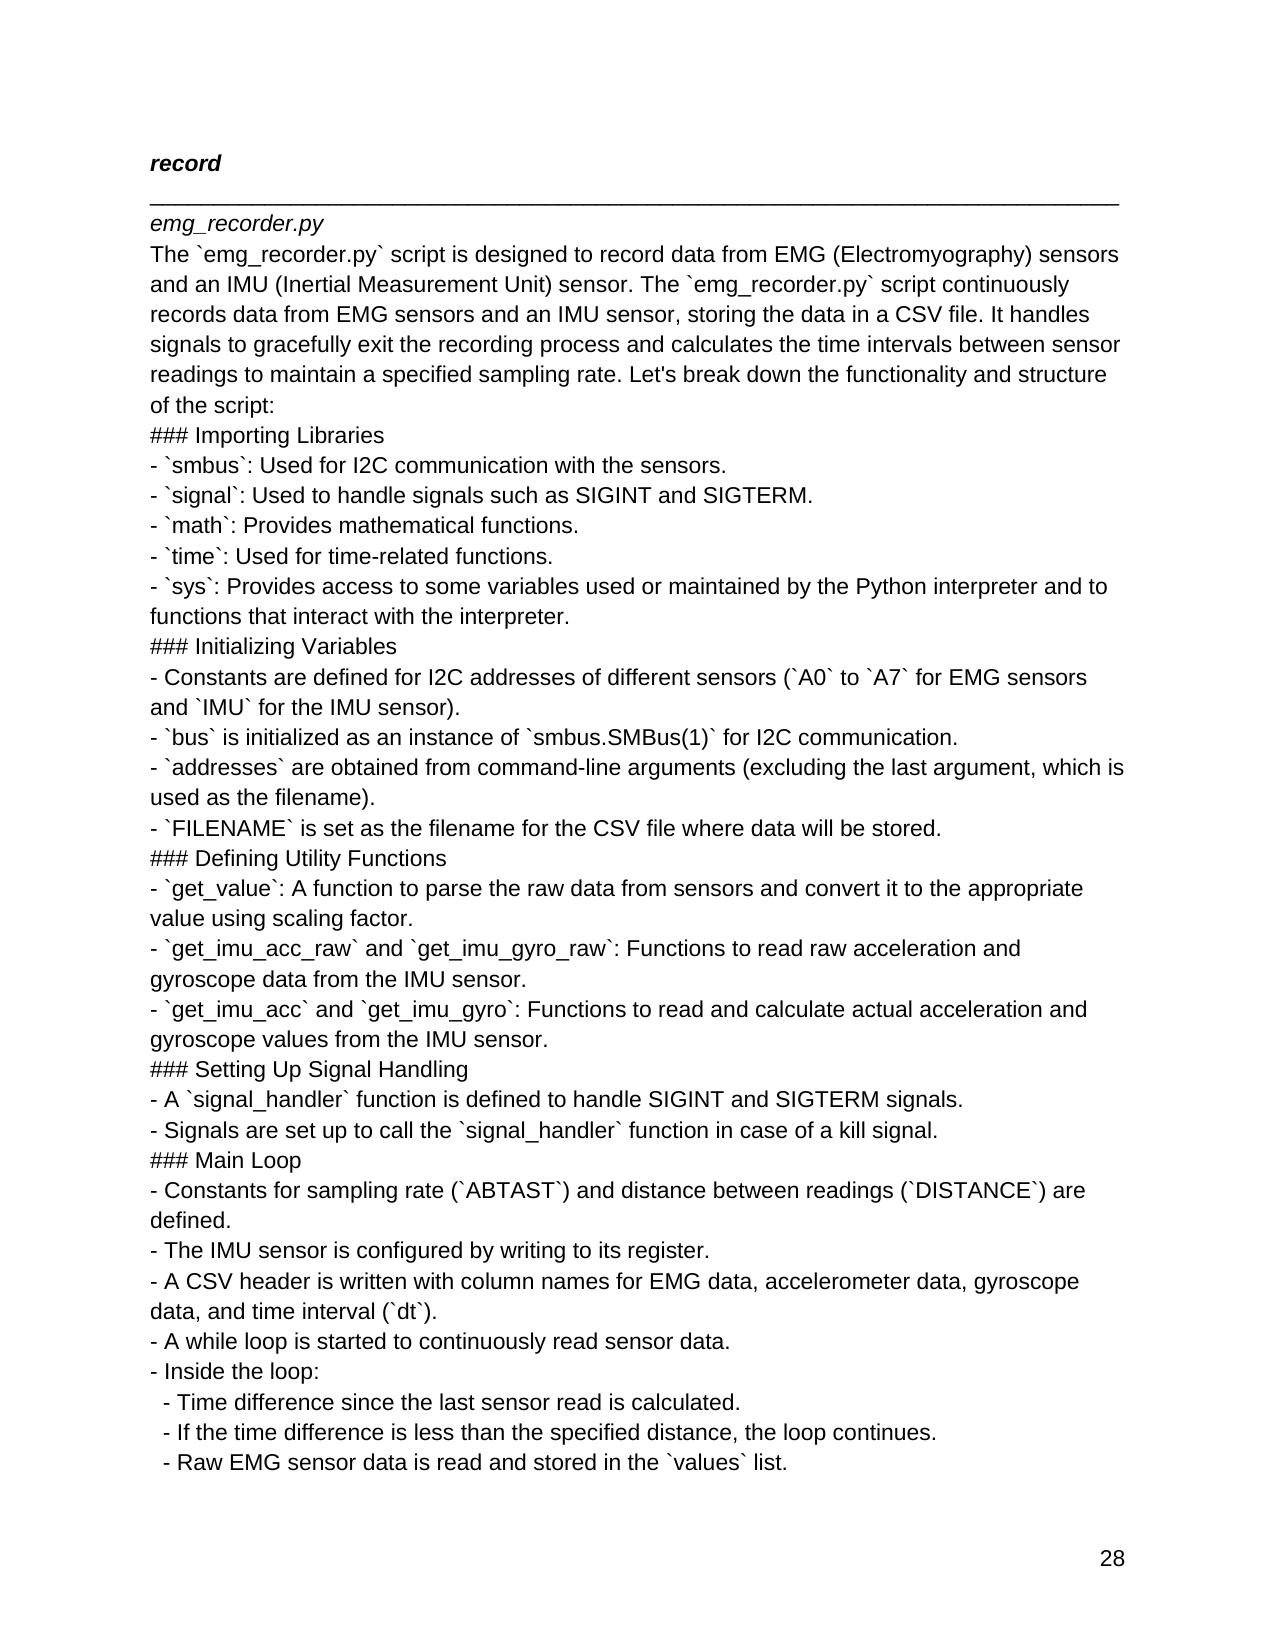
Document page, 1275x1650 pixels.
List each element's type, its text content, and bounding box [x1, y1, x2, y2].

text - The IMU sensor is configured by writing to its register. [150, 1237, 1125, 1264]
text - Inside the loop: [150, 1358, 1125, 1385]
text ### Setting Up Signal Handling [150, 1056, 1125, 1083]
text - If the time difference is less than the specified distance, the loop continues. [150, 1419, 1125, 1445]
text - Time difference since the last sensor read is calculated. [150, 1388, 1125, 1415]
text ### Defining Utility Functions [150, 845, 1125, 871]
subtitle record [150, 150, 1125, 176]
text - `FILENAME` is set as the filename for the CSV file where data will be stored. [150, 814, 1125, 841]
subtitle emg_recorder.py [150, 210, 1125, 237]
text - `bus` is initialized as an instance of `smbus.SMBus(1)` for I2C communication. [150, 724, 1125, 750]
text - Constants are defined for I2C addresses of different sensors (`A0` to `A7` for EMG sensors and `IMU` for the IMU sensor). [150, 663, 1125, 720]
text - Constants for sampling rate (`ABTAST`) and distance between readings (`DISTANCE`) are defined. [150, 1177, 1125, 1234]
text ### Initializing Variables [150, 633, 1125, 660]
text ### Main Loop [150, 1147, 1125, 1173]
text - `get_value`: A function to parse the raw data from sensors and convert it to the appropriate value using scaling factor. [150, 875, 1125, 932]
text - `get_imu_acc_raw` and `get_imu_gyro_raw`: Functions to read raw acceleration and gyroscope data from the IMU sensor. [150, 935, 1125, 992]
text - `sys`: Provides access to some variables used or maintained by the Python interpreter and to functions that interact with the interpreter. [150, 573, 1125, 629]
text - A `signal_handler` function is defined to handle SIGINT and SIGTERM signals. [150, 1086, 1125, 1113]
text - `smbus`: Used for I2C communication with the sensors. [150, 452, 1125, 478]
text - `signal`: Used to handle signals such as SIGINT and SIGTERM. [150, 482, 1125, 509]
text - A while loop is started to continuously read sensor data. [150, 1328, 1125, 1354]
text - `get_imu_acc` and `get_imu_gyro`: Functions to read and calculate actual acceleration and gyroscope values from the IMU sensor. [150, 996, 1125, 1052]
text ### Importing Libraries [150, 422, 1125, 448]
text - Raw EMG sensor data is read and stored in the `values` list. [150, 1449, 1125, 1475]
text ____________________________________________________________________________ [150, 180, 1125, 207]
text - `addresses` are obtained from command-line arguments (excluding the last argument, which is used as the filename). [150, 754, 1125, 811]
text - A CSV header is written with column names for EMG data, accelerometer data, gyroscope data, and time interval (`dt`). [150, 1268, 1125, 1324]
text - `math`: Provides mathematical functions. [150, 512, 1125, 539]
text - `time`: Used for time-related functions. [150, 543, 1125, 569]
text - Signals are set up to call the `signal_handler` function in case of a kill signal. [150, 1117, 1125, 1143]
text The `emg_recorder.py` script is designed to record data from EMG (Electromyography) sensors and an IMU (Inertial Measurement Unit) sensor. The `emg_recorder.py` script continuously records data from EMG sensors and an IMU sensor, storing the data in a CSV file. It handles signals to gracefully exit the recording process and calculates the time intervals between sensor readings to maintain a specified sampling rate. Let's break down the functionality and structure of the script: [150, 241, 1125, 418]
